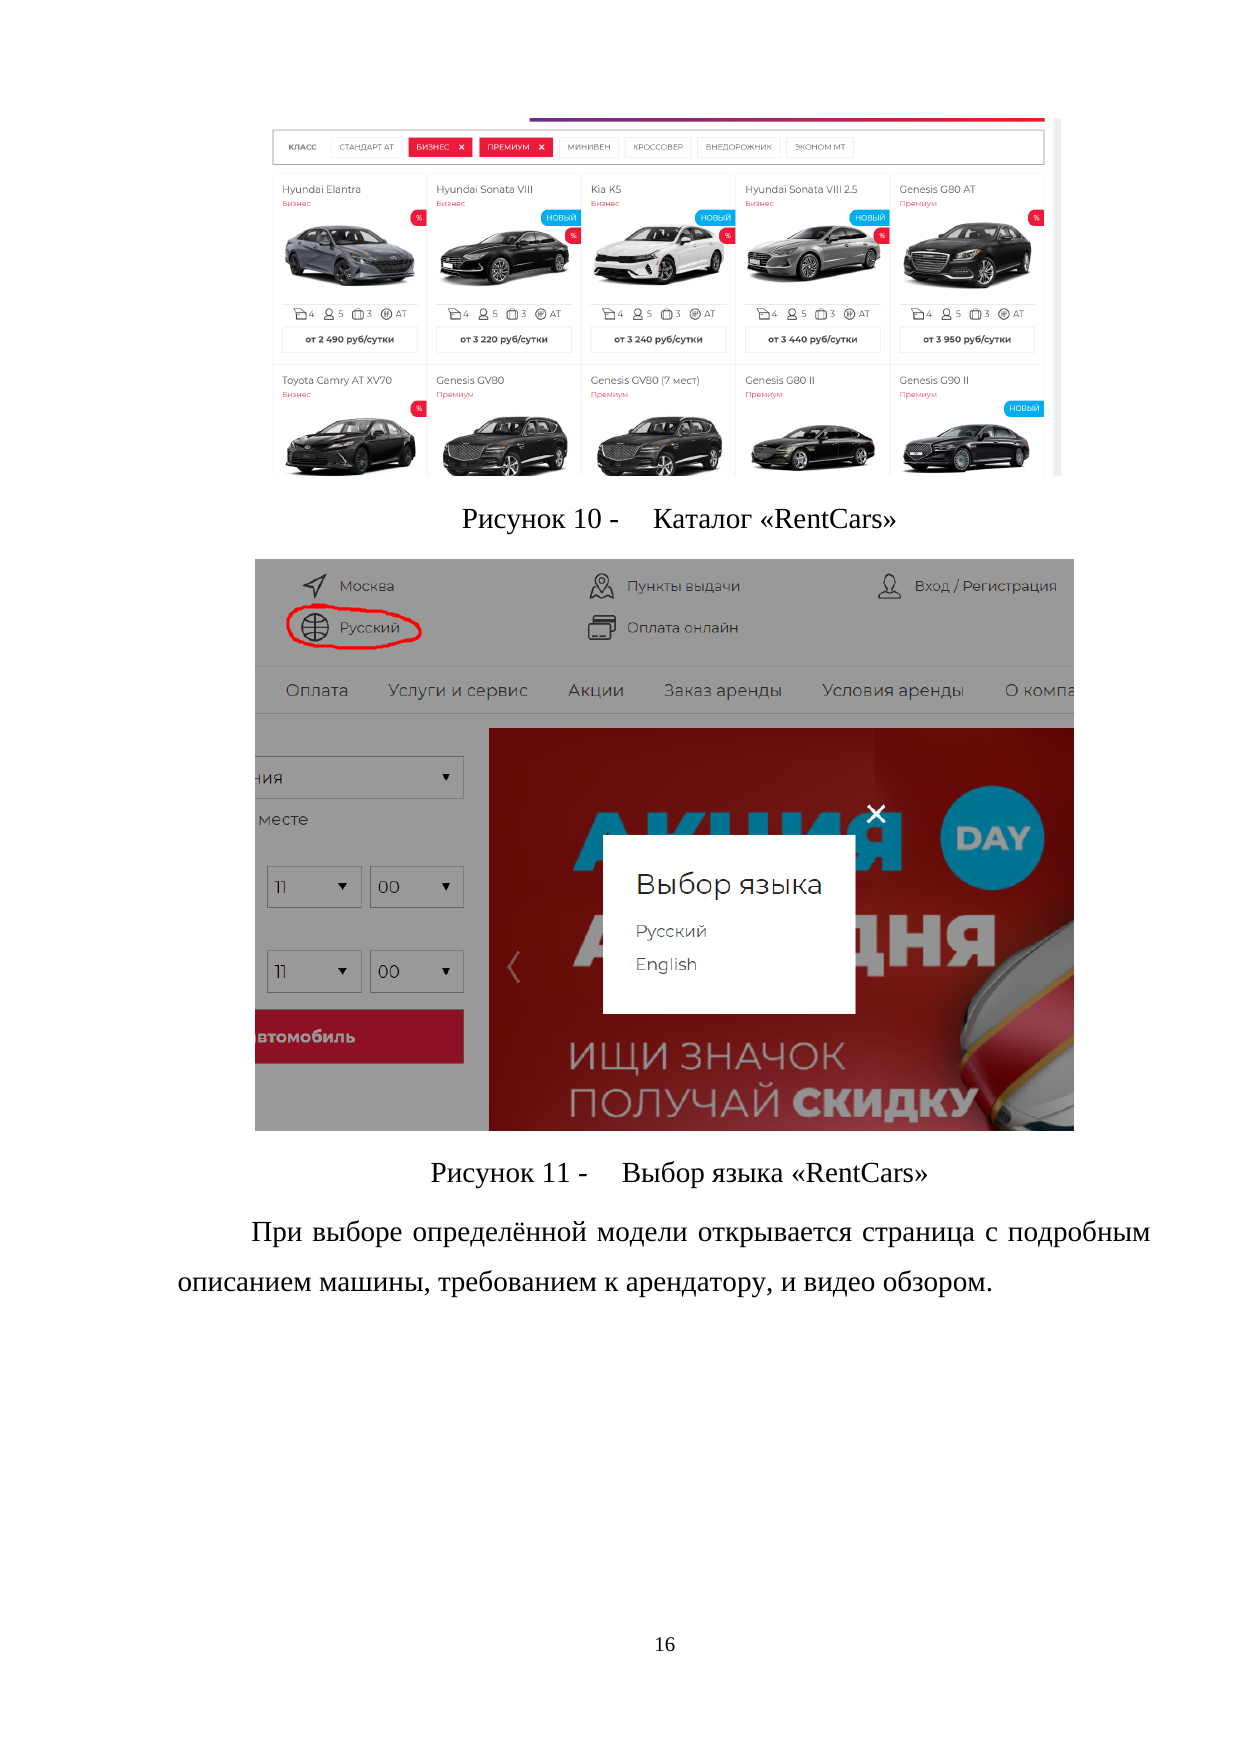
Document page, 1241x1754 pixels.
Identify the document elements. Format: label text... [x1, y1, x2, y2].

text При выборе определённой модели открывается страница с подробным описанием машины, требованием к арендатору, и видео обзором. [177, 1214, 1152, 1298]
picture [255, 559, 1074, 1131]
picture [267, 118, 1062, 476]
text Выбор языка «RentCars» [289, 1155, 1152, 1189]
text Каталог «RentCars» [289, 501, 1152, 534]
